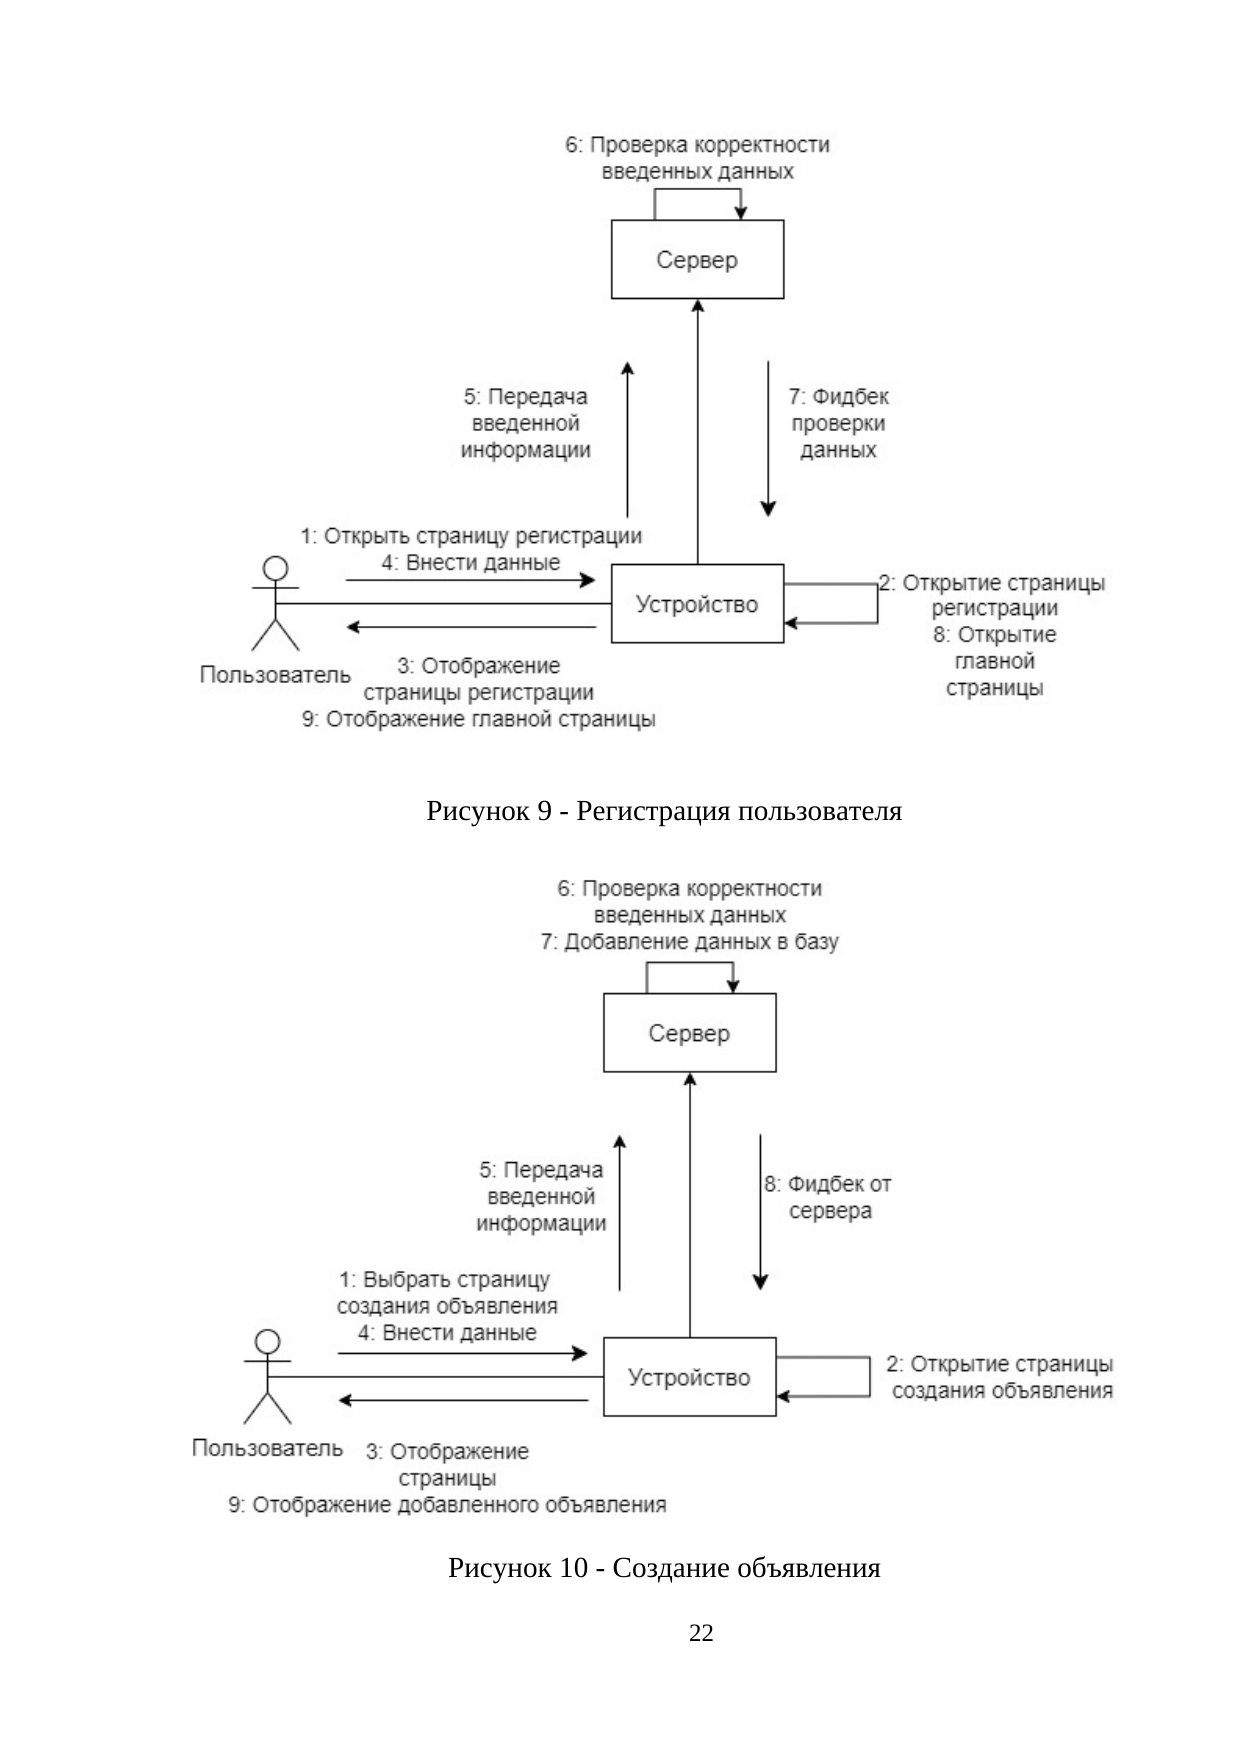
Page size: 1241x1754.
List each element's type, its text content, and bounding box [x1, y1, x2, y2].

text Рисунок 10 - Создание объявления [177, 1550, 1152, 1583]
picture [192, 868, 1137, 1525]
picture [200, 118, 1129, 769]
text Рисунок 9 - Регистрация пользователя [177, 793, 1152, 827]
